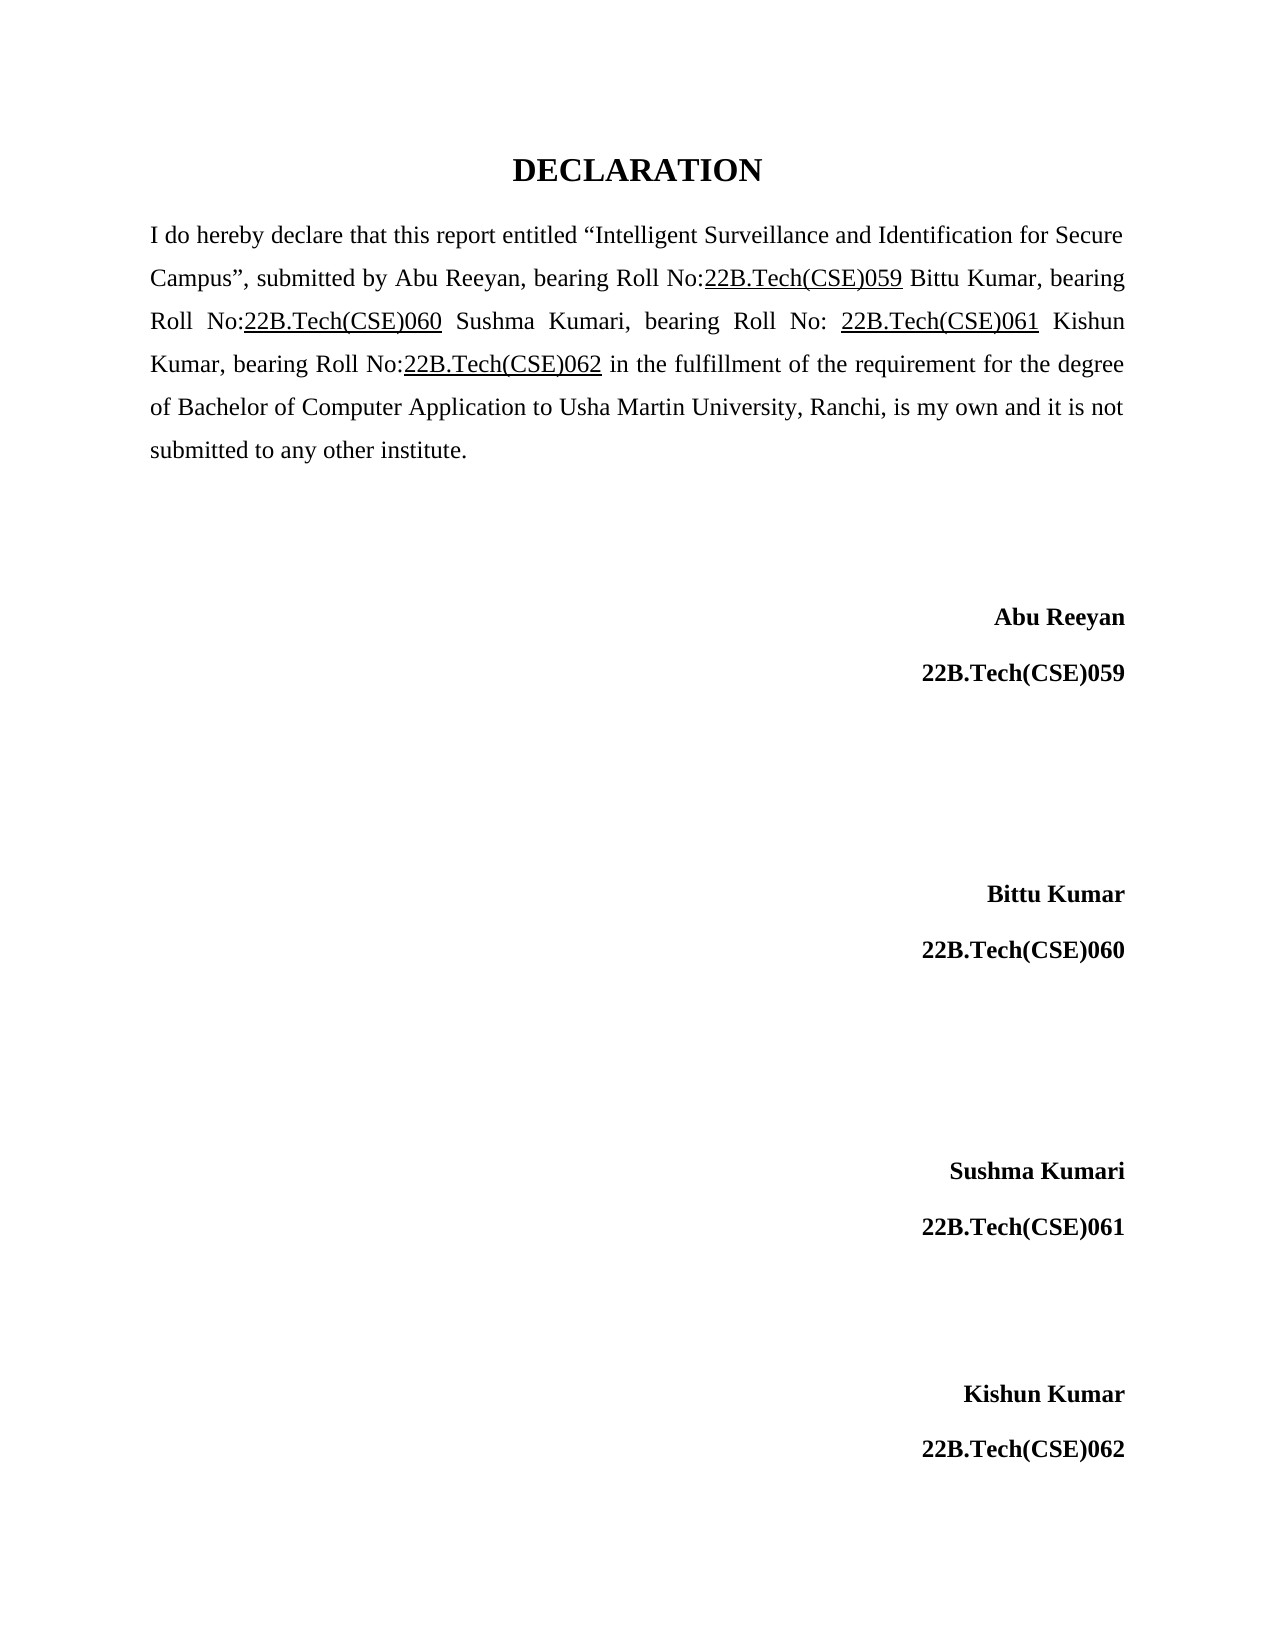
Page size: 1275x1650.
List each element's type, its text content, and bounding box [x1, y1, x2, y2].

text 22B.Tech(CSE)062 [150, 1434, 1125, 1463]
text 22B.Tech(CSE)059 [150, 658, 1125, 687]
text Kishun Kumar [150, 1379, 1125, 1408]
text Bittu Kumar [150, 879, 1125, 908]
text DECLARATION [150, 150, 1125, 188]
text Abu Reeyan [150, 602, 1125, 631]
text I do hereby declare that this report entitled “Intelligent Surveillance and Identification for Secure Campus”, submitted by Abu Reeyan, bearing Roll No:22B.Tech(CSE)059 Bittu Kumar, bearing Roll No:22B.Tech(CSE)060 Sushma Kumari, bearing Roll No: 22B.Tech(CSE)061 Kishun Kumar, bearing Roll No:22B.Tech(CSE)062 in the fulfillment of the requirement for the degree of Bachelor of Computer Application to Usha Martin University, Ranchi, is my own and it is not submitted to any other institute. [150, 220, 1125, 464]
text 22B.Tech(CSE)061 [150, 1212, 1125, 1241]
text 22B.Tech(CSE)060 [150, 935, 1125, 964]
text Sushma Kumari [150, 1156, 1125, 1185]
